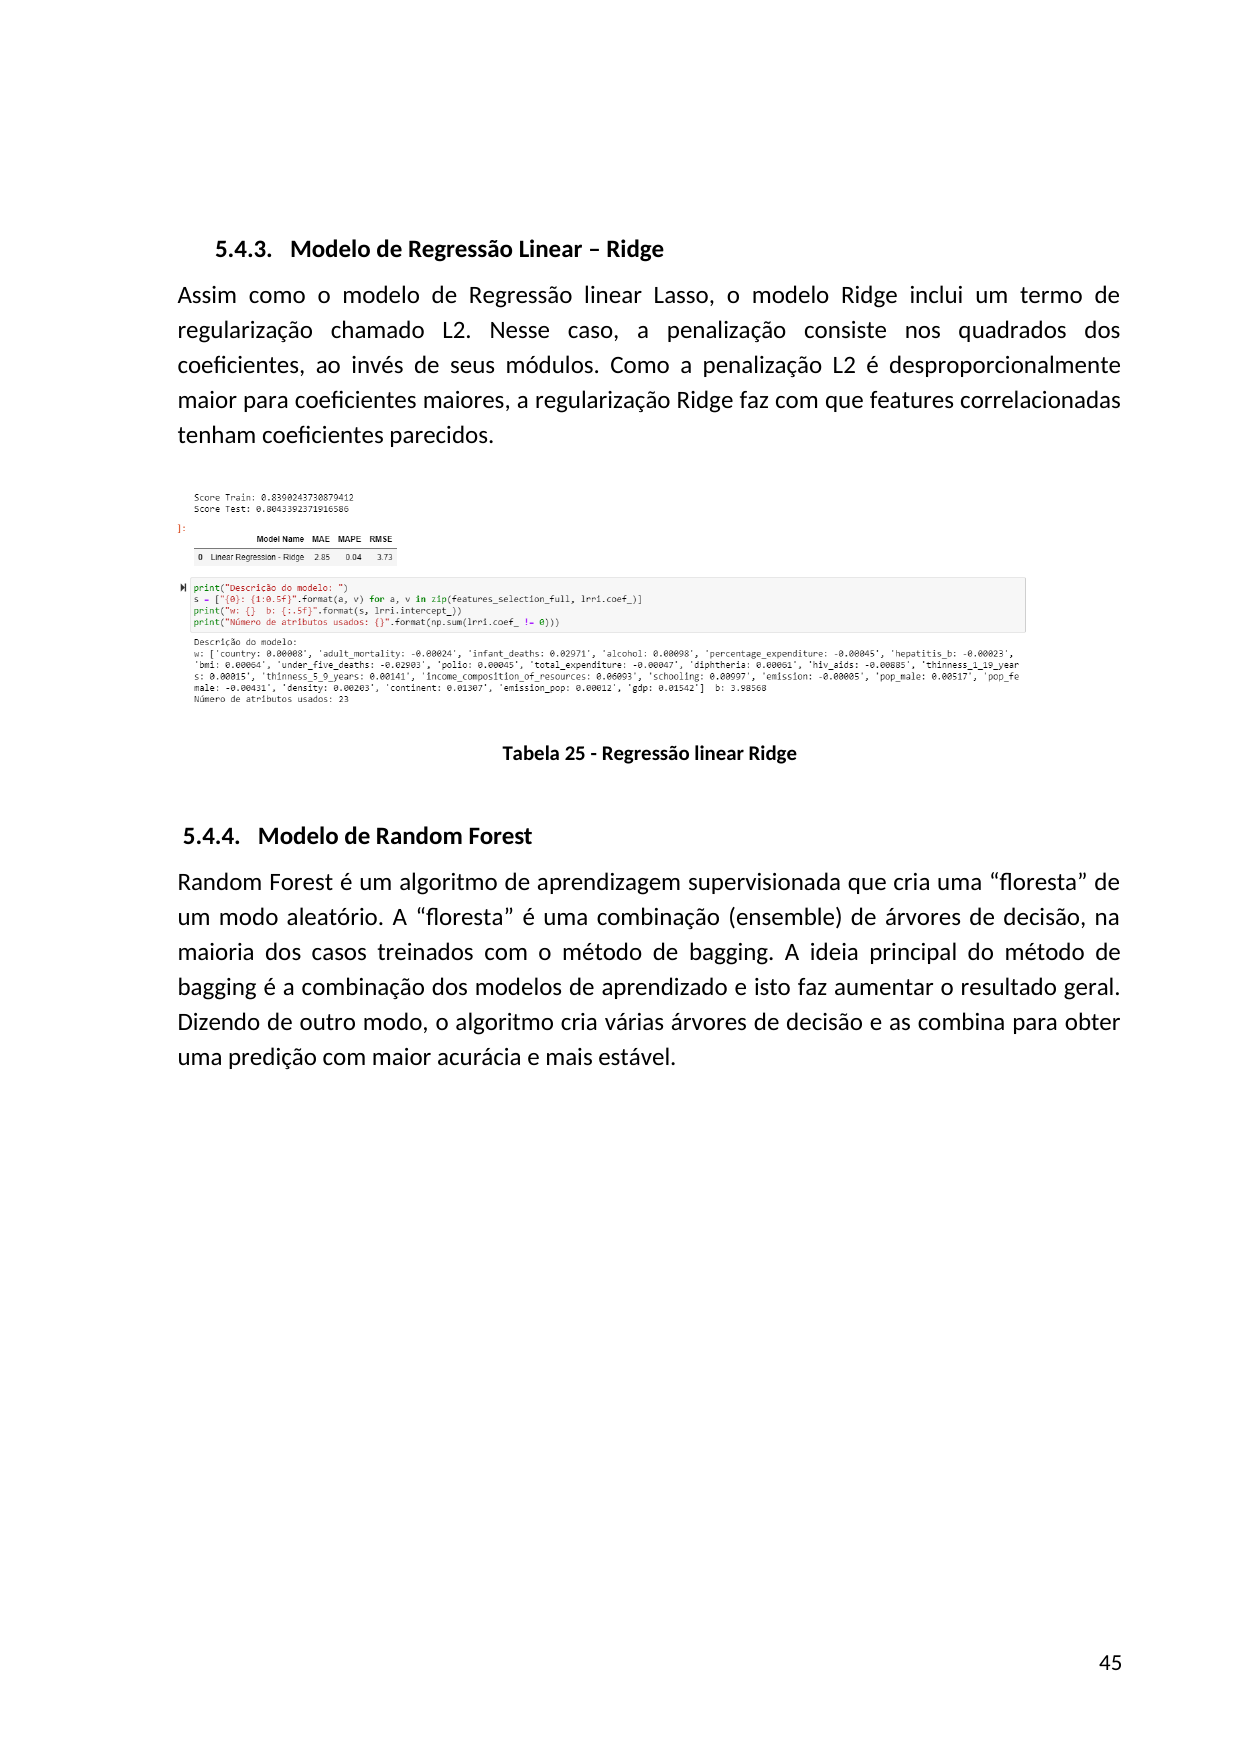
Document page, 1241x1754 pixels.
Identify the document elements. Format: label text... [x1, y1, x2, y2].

text Assim como o modelo de Regressão linear Lasso, o modelo Ridge inclui um termo de regularização chamado L2. Nesse caso, a penalização consiste nos quadrados dos coeficientes, ao invés de seus módulos. Como a penalização L2 é desproporcionalmente maior para coeficientes maiores, a regularização Ridge faz com que features correlacionadas tenham coeficientes parecidos. [177, 279, 1122, 449]
text Random Forest é um algoritmo de aprendizagem supervisionada que cria uma “floresta” de um modo aleatório. A “floresta” é uma combinação (ensemble) de árvores de decisão, na maioria dos casos treinados com o método de bagging. A ideia principal do método de bagging é a combinação dos modelos de aprendizado e isto faz aumentar o resultado geral. Dizendo de outro modo, o algoritmo cria várias árvores de decisão e as combina para obter uma predição com maior acurácia e mais estável. [177, 866, 1122, 1071]
subtitle Modelo de Random Forest [183, 820, 1122, 851]
subtitle Modelo de Regressão Linear – Ridge [215, 233, 1122, 263]
picture [177, 488, 1034, 715]
